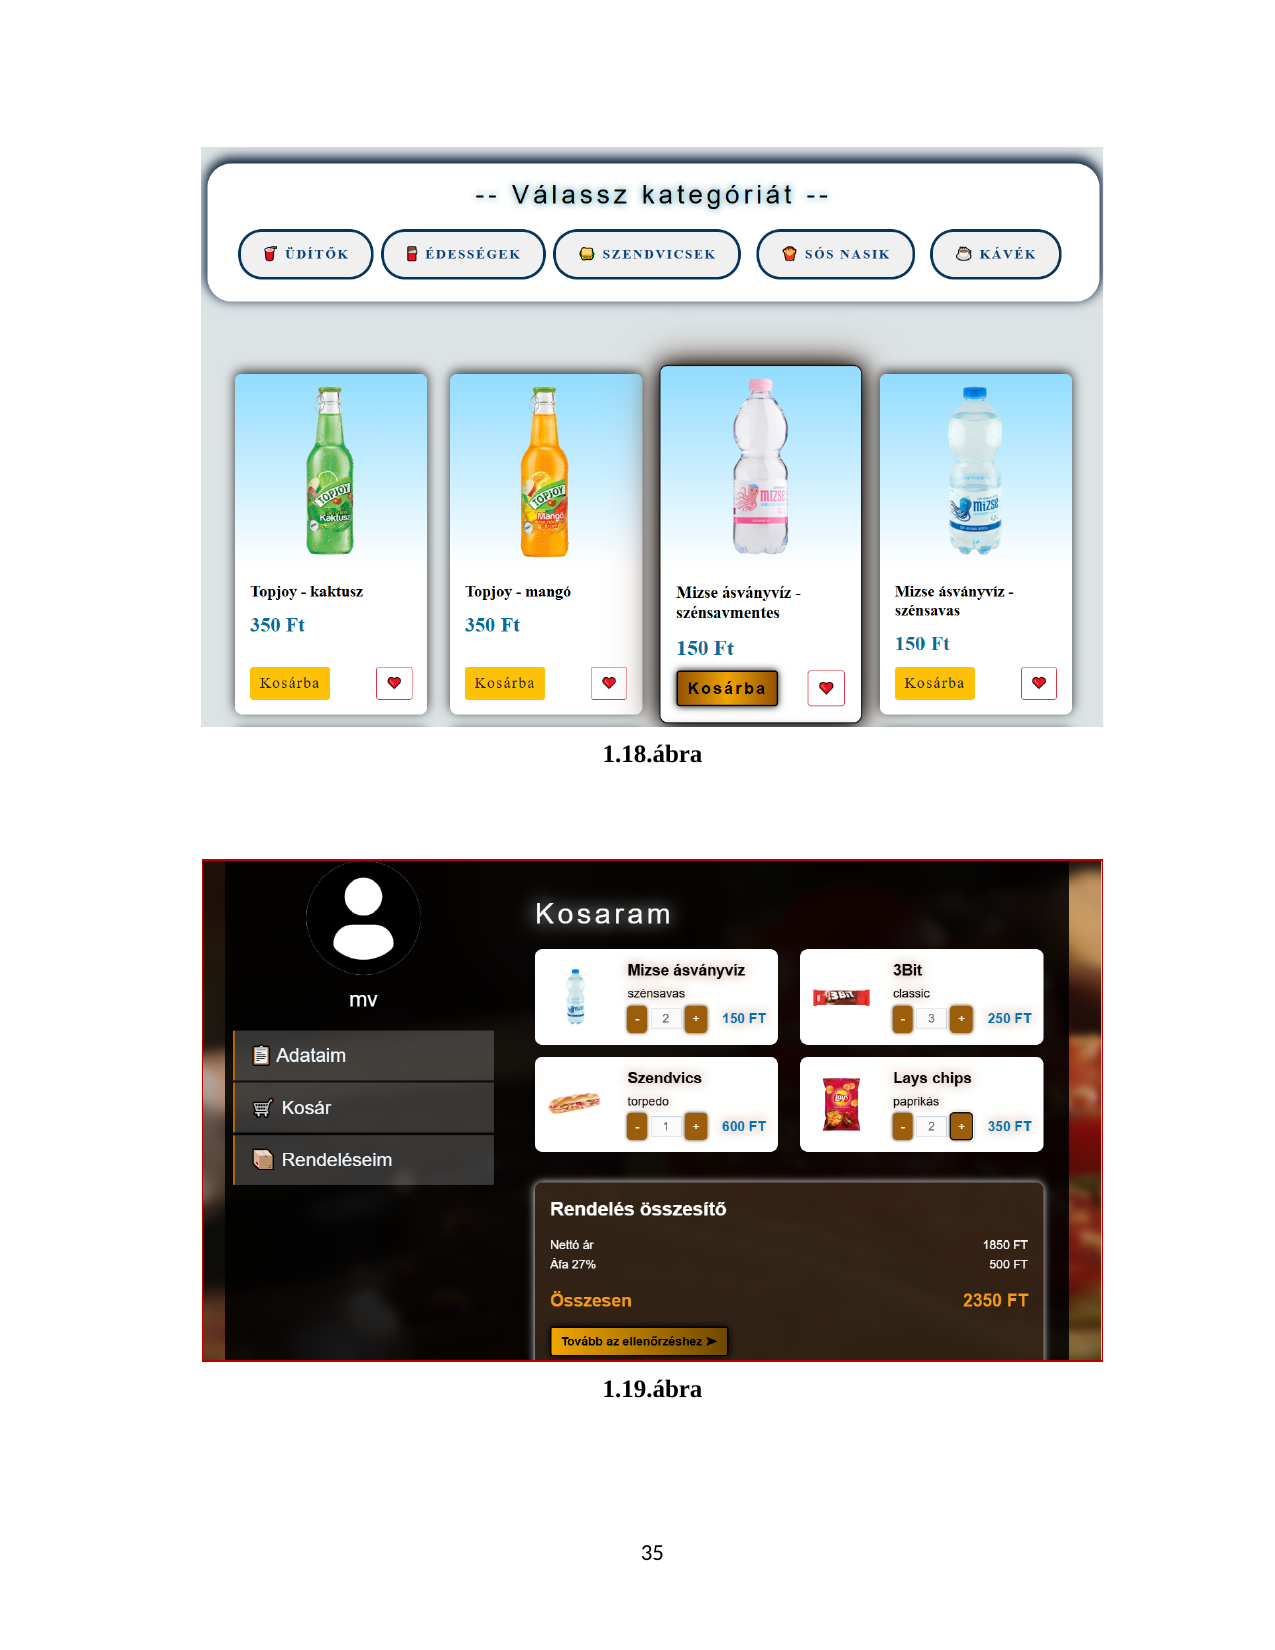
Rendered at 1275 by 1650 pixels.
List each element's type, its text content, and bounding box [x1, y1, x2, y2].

text 1.18.ábra [177, 739, 1127, 768]
picture [203, 861, 1102, 1360]
text 1.19.ábra [177, 1374, 1127, 1403]
picture [201, 147, 1104, 727]
